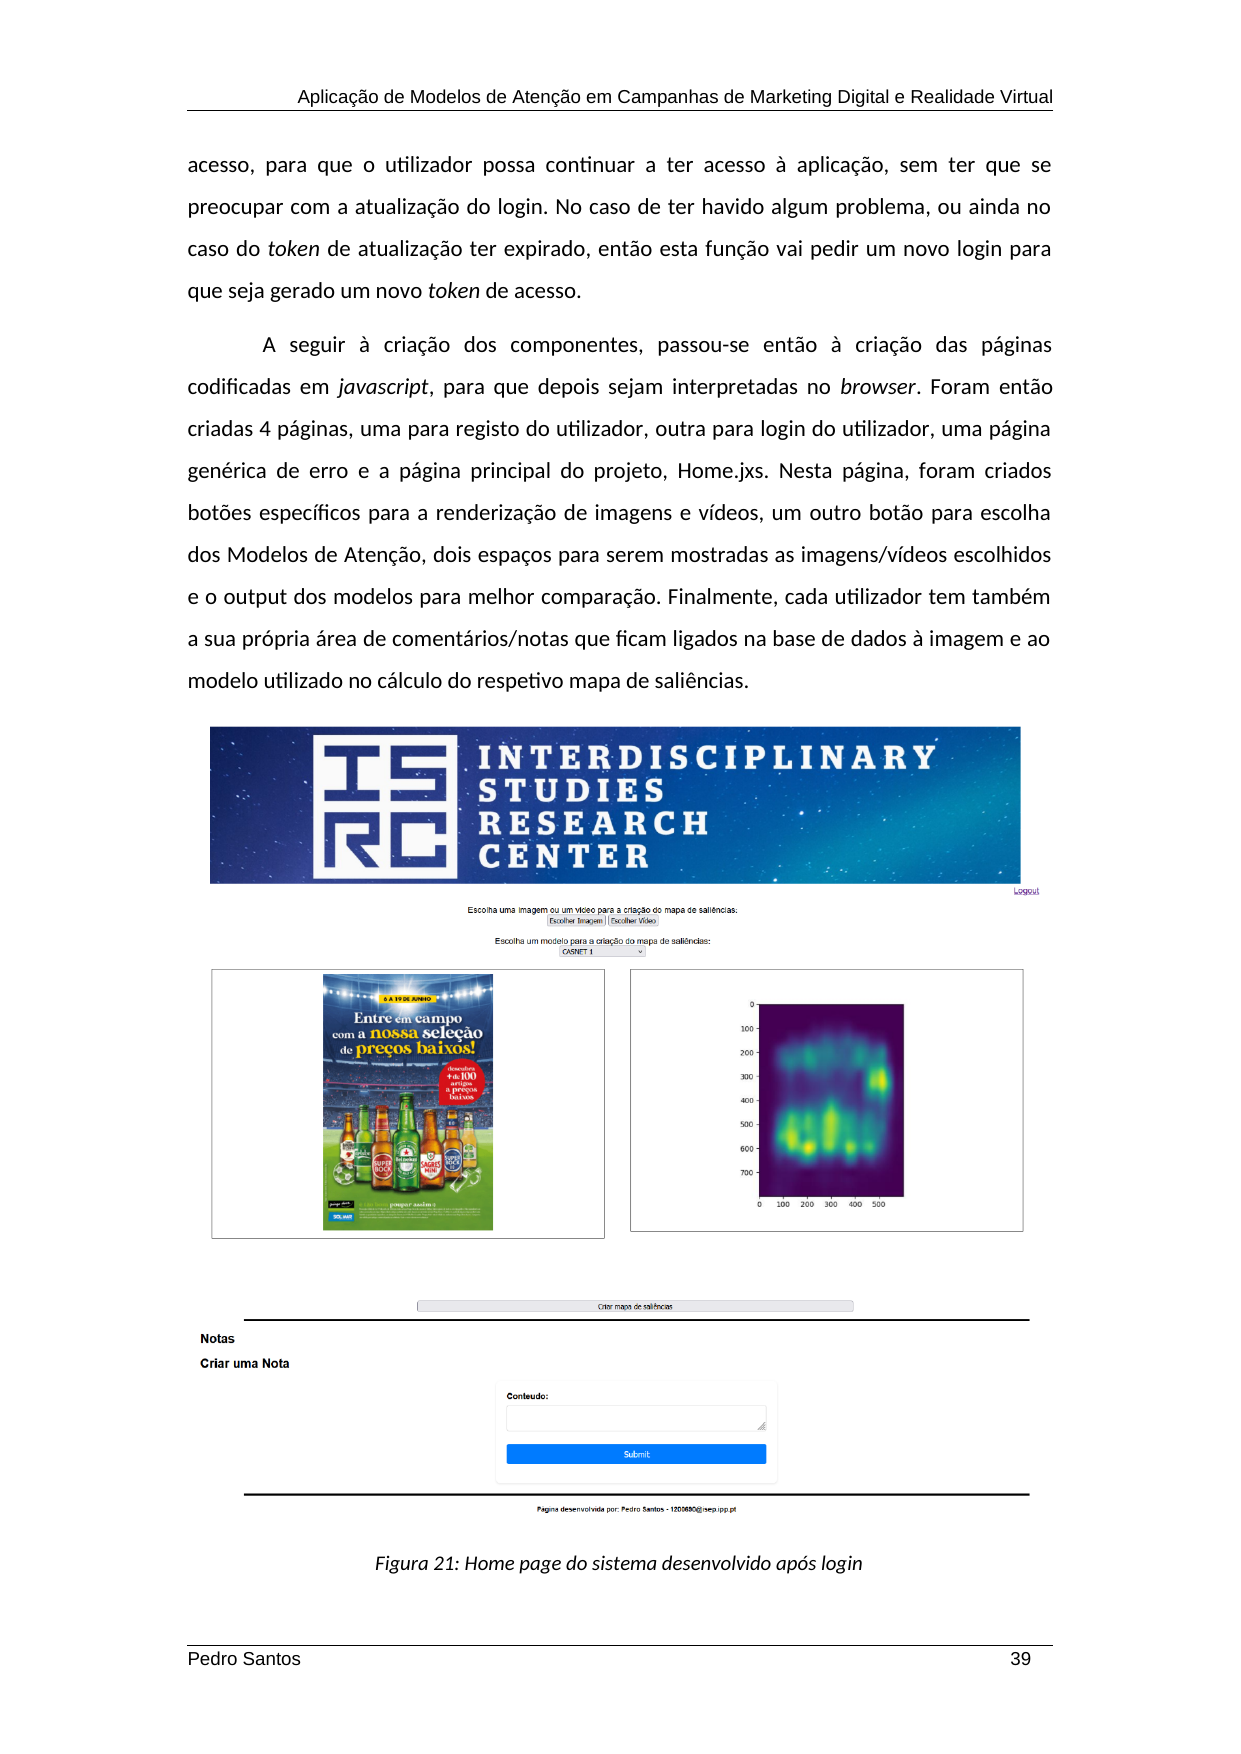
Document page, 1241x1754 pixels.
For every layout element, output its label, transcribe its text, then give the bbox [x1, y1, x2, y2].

picture [187, 720, 1053, 1524]
text Figura 21: Home page do sistema desenvolvido após login [187, 1550, 1053, 1575]
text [187, 150, 1053, 304]
text A seguir à criação dos componentes, passou-se então à criação das páginas codificadas em javascript, para que depois sejam interpretadas no browser. Foram então criadas 4 páginas, uma para registo do utilizador, outra para login do utilizador, uma página genérica de erro e a página principal do projeto, Home.jxs. Nesta página, foram criados botões específicos para a renderização de imagens e vídeos, um outro botão para escolha dos Modelos de Atenção, dois espaços para serem mostradas as imagens/vídeos escolhidos e o output dos modelos para melhor comparação. Finalmente, cada utilizador tem também a sua própria área de comentários/notas que ficam ligados na base de dados à imagem e ao modelo utilizado no cálculo do respetivo mapa de saliências. [187, 330, 1053, 694]
